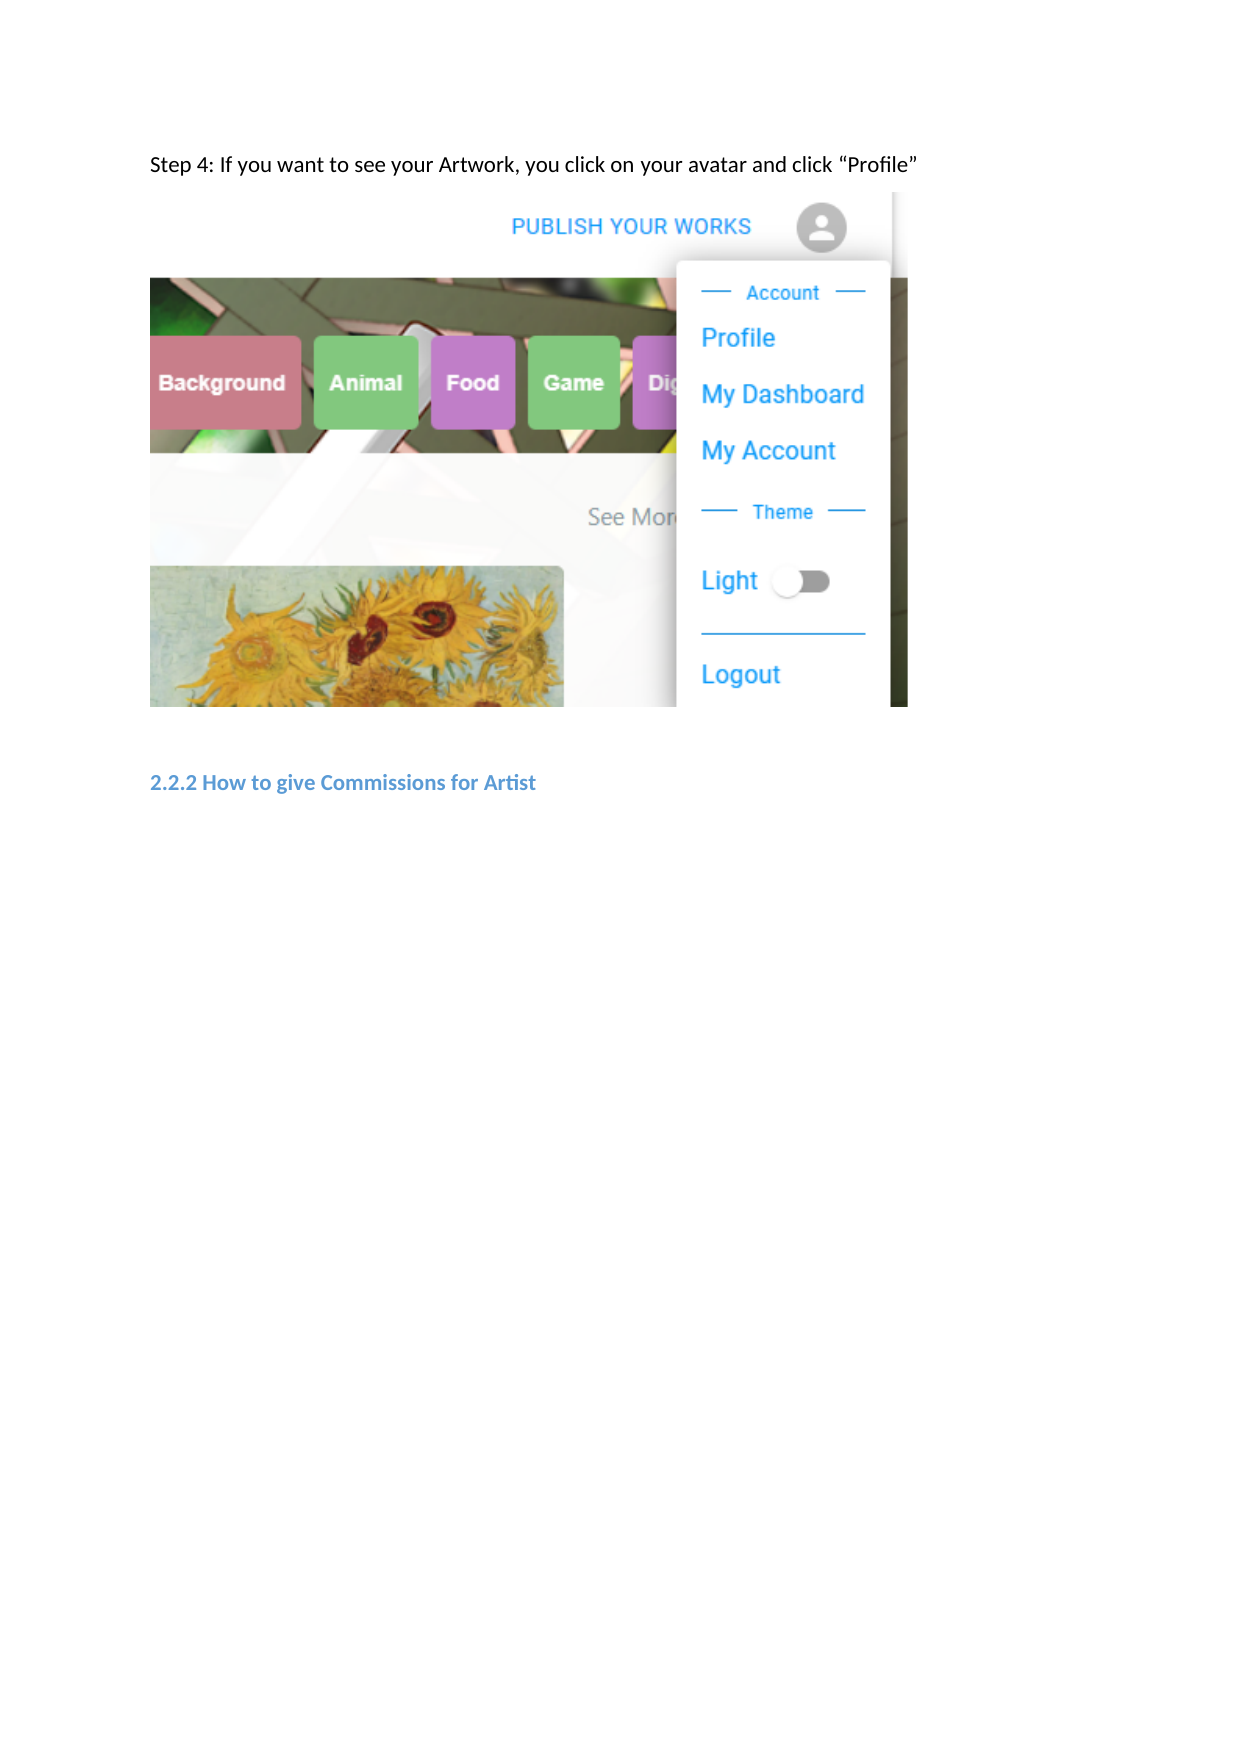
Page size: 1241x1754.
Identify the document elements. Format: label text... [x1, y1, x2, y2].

text Step 4: If you want to see your Artwork, you click on your avatar and click “Profile” [150, 150, 1093, 178]
text 2.2.2 How to give Commissions for Artist [150, 768, 1093, 796]
picture [150, 192, 908, 707]
